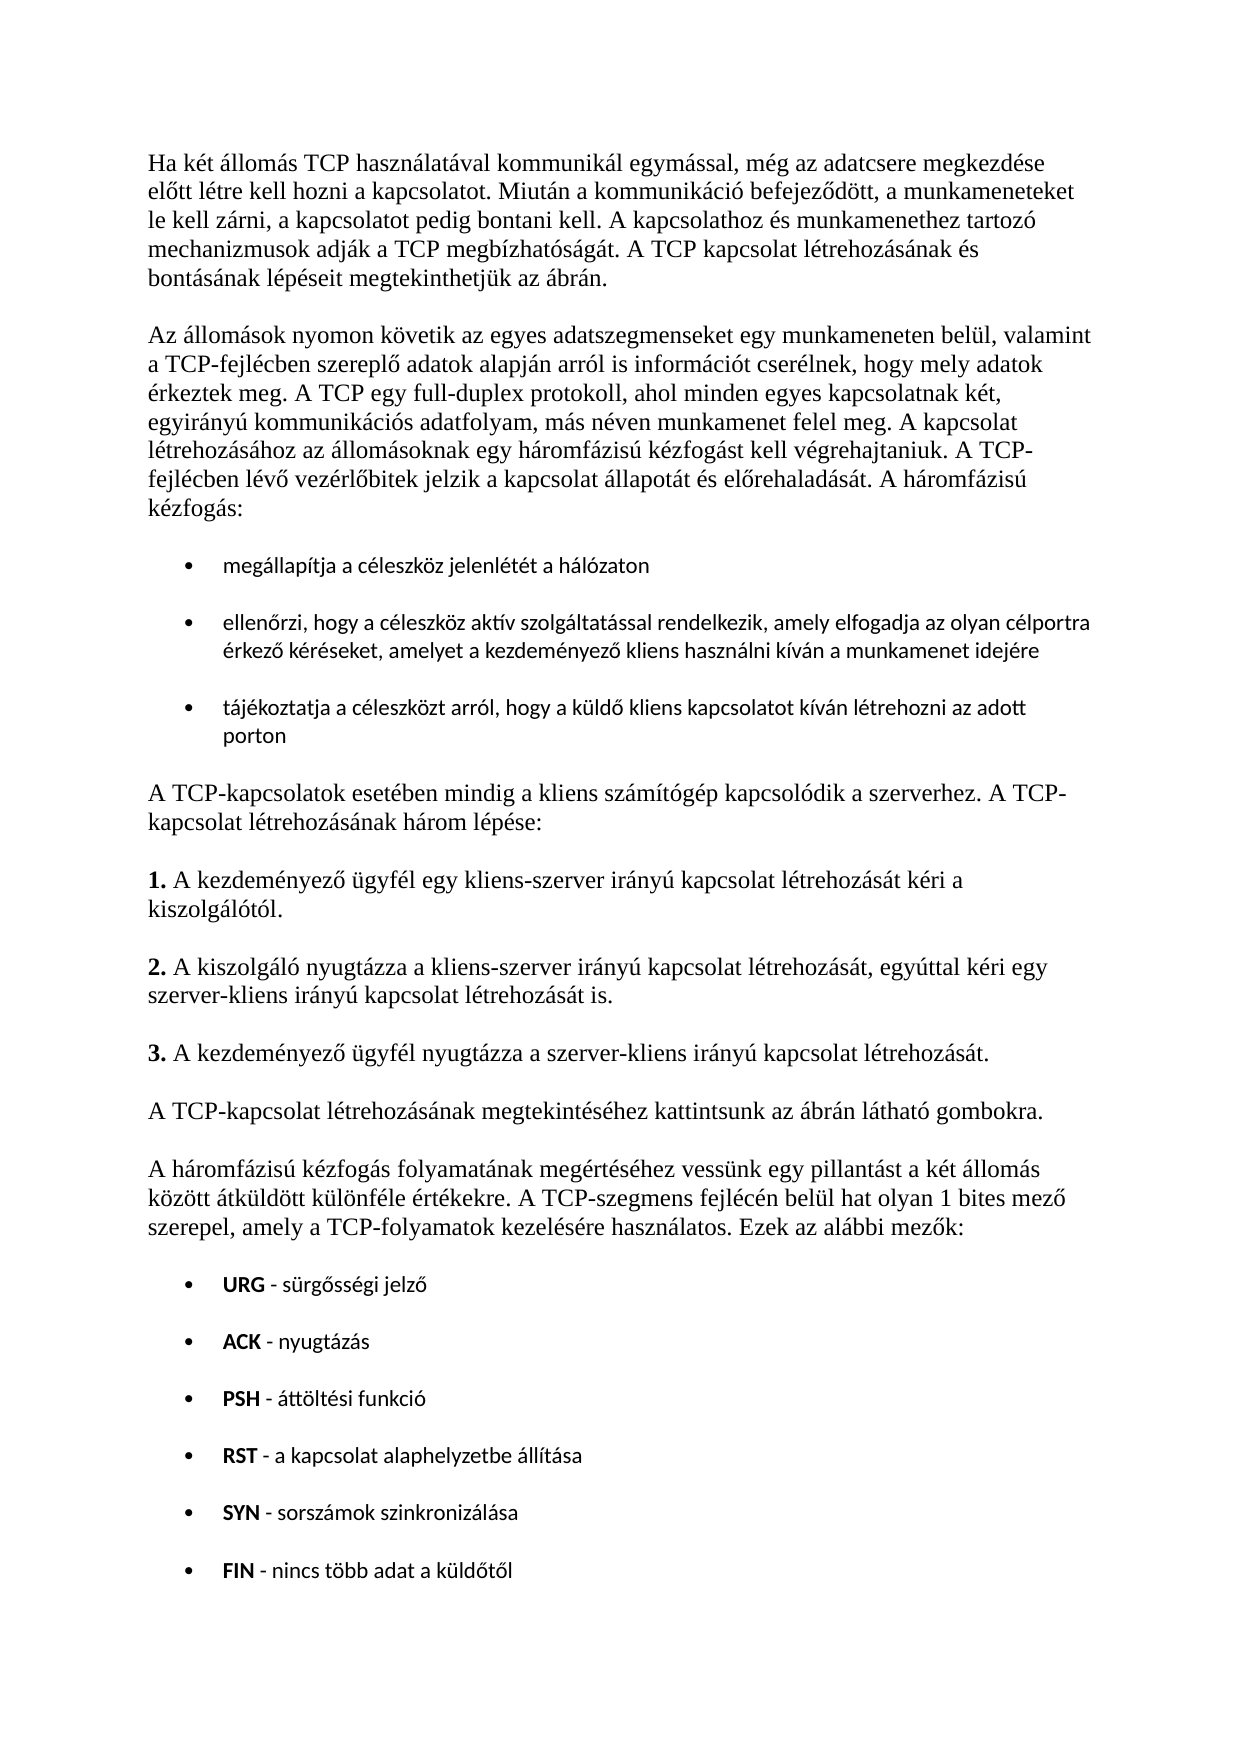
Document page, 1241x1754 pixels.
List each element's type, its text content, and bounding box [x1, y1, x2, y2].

text Ha két állomás TCP használatával kommunikál egymással, még az adatcsere megkezdése előtt létre kell hozni a kapcsolatot. Miután a kommunikáció befejeződött, a munkameneteket le kell zárni, a kapcsolatot pedig bontani kell. A kapcsolathoz és munkamenethez tartozó mechanizmusok adják a TCP megbízhatóságát. A TCP kapcsolat létrehozásának és bontásának lépéseit megtekinthetjük az ábrán. [148, 148, 1093, 291]
list FIN - nincs több adat a küldőtől [185, 1556, 1093, 1584]
text A háromfázisú kézfogás folyamatának megértéséhez vessünk egy pillantást a két állomás között átküldött különféle értékekre. A TCP-szegmens fejlécén belül hat olyan 1 bites mező szerepel, amely a TCP-folyamatok kezelésére használatos. Ezek az alábbi mezők: [148, 1154, 1093, 1241]
list SYN - sorszámok szinkronizálása [185, 1498, 1093, 1527]
list megállapítja a céleszköz jelenlétét a hálózaton [185, 551, 1093, 579]
list ellenőrzi, hogy a céleszköz aktív szolgáltatással rendelkezik, amely elfogadja az olyan célportra érkező kéréseket, amelyet a kezdeményező kliens használni kíván a munkamenet idejére [185, 608, 1093, 664]
list PSH - áttöltési funkció [185, 1384, 1093, 1412]
list URG - sürgősségi jelző [185, 1270, 1093, 1298]
text 2. A kiszolgáló nyugtázza a kliens-szerver irányú kapcsolat létrehozását, egyúttal kéri egy szerver-kliens irányú kapcsolat létrehozását is. [148, 952, 1093, 1009]
text 3. A kezdeményező ügyfél nyugtázza a szerver-kliens irányú kapcsolat létrehozását. [148, 1038, 1093, 1067]
list ACK - nyugtázás [185, 1327, 1093, 1355]
text Az állomások nyomon követik az egyes adatszegmenseket egy munkameneten belül, valamint a TCP-fejlécben szereplő adatok alapján arról is információt cserélnek, hogy mely adatok érkeztek meg. A TCP egy full-duplex protokoll, ahol minden egyes kapcsolatnak két, egyirányú kommunikációs adatfolyam, más néven munkamenet felel meg. A kapcsolat létrehozásához az állomásoknak egy háromfázisú kézfogást kell végrehajtaniuk. A TCP-fejlécben lévő vezérlőbitek jelzik a kapcsolat állapotát és előrehaladását. A háromfázisú kézfogás: [148, 321, 1093, 522]
text 1. A kezdeményező ügyfél egy kliens-szerver irányú kapcsolat létrehozását kéri a kiszolgálótól. [148, 865, 1093, 923]
list tájékoztatja a céleszközt arról, hogy a küldő kliens kapcsolatot kíván létrehozni az adott porton [185, 693, 1093, 749]
text A TCP-kapcsolatok esetében mindig a kliens számítógép kapcsolódik a szerverhez. A TCP-kapcsolat létrehozásának három lépése: [148, 778, 1093, 836]
list RST - a kapcsolat alaphelyzetbe állítása [185, 1441, 1093, 1469]
text A TCP-kapcsolat létrehozásának megtekintéséhez kattintsunk az ábrán látható gombokra. [148, 1096, 1093, 1125]
